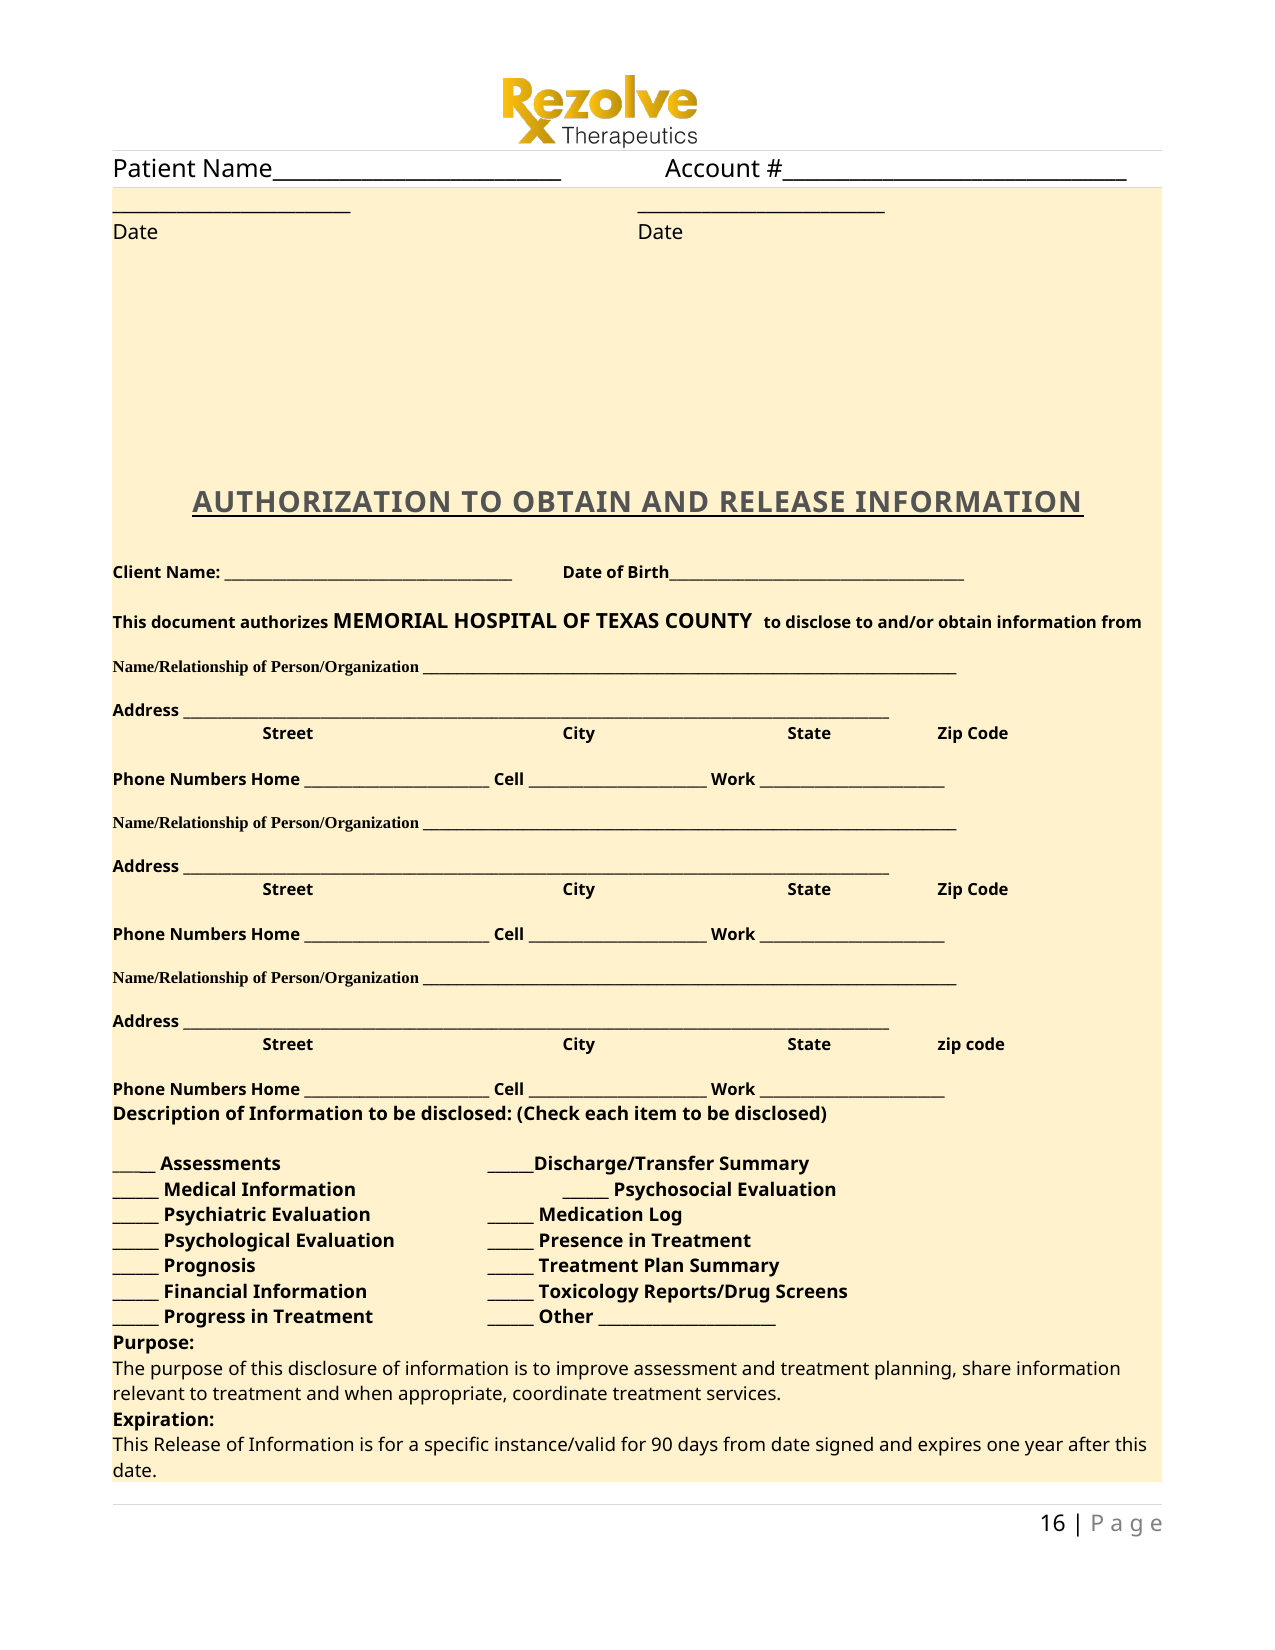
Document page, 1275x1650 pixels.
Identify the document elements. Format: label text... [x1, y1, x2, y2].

text ______ Medical Information ______ Psychosocial Evaluation [112, 1176, 1162, 1202]
text ______ Assessments ______Discharge/Transfer Summary [112, 1151, 1162, 1176]
text Street City State Zip Code [112, 722, 1162, 744]
text Phone Numbers Home ___________________________ Cell __________________________ Work ___________________________ [112, 922, 1162, 945]
text Name/Relationship of Person/Organization ________________________________________________________________ [112, 968, 1162, 987]
text ______ Psychiatric Evaluation ______ Medication Log [112, 1202, 1162, 1227]
text Purpose: [112, 1329, 1162, 1355]
text ______ Prognosis ______ Treatment Plan Summary [112, 1253, 1162, 1278]
text Address _______________________________________________________________________________________________________ [112, 699, 1162, 722]
text Street City State Zip Code [112, 877, 1162, 900]
text Street City State zip code [112, 1032, 1162, 1055]
text Date Date [112, 217, 1162, 245]
text Address _______________________________________________________________________________________________________ [112, 1010, 1162, 1032]
text This Release of Information is for a specific instance/valid for 90 days from date signed and expires one year after this date. [112, 1431, 1162, 1482]
text Expiration: [112, 1406, 1162, 1431]
text Phone Numbers Home ___________________________ Cell __________________________ Work ___________________________ [112, 767, 1162, 790]
text The purpose of this disclosure of information is to improve assessment and treatment planning, share information relevant to treatment and when appropriate, coordinate treatment services. [112, 1355, 1162, 1406]
text ______ Progress in Treatment ______ Other _______________________ [112, 1304, 1162, 1329]
text Description of Information to be disclosed: (Check each item to be disclosed) [112, 1101, 1162, 1126]
text Address _______________________________________________________________________________________________________ [112, 854, 1162, 877]
text Name/Relationship of Person/Organization ________________________________________________________________ [112, 657, 1162, 676]
text ______ Financial Information ______ Toxicology Reports/Drug Screens [112, 1278, 1162, 1304]
text __________________________ ___________________________ [112, 188, 1162, 217]
text Phone Numbers Home ___________________________ Cell __________________________ Work ___________________________ [112, 1078, 1162, 1101]
text Client Name: __________________________________________ Date of Birth___________________________________________ [112, 561, 1162, 583]
text Name/Relationship of Person/Organization ________________________________________________________________ [112, 812, 1162, 832]
text AUTHORIZATION TO OBTAIN AND RELEASE INFORMATION [112, 481, 1162, 521]
text This document authorizes MEMORIAL HOSPITAL OF TEXAS COUNTY to disclose to and/or obtain information from [112, 606, 1162, 634]
picture [503, 75, 697, 148]
text ______ Psychological Evaluation ______ Presence in Treatment [112, 1227, 1162, 1253]
